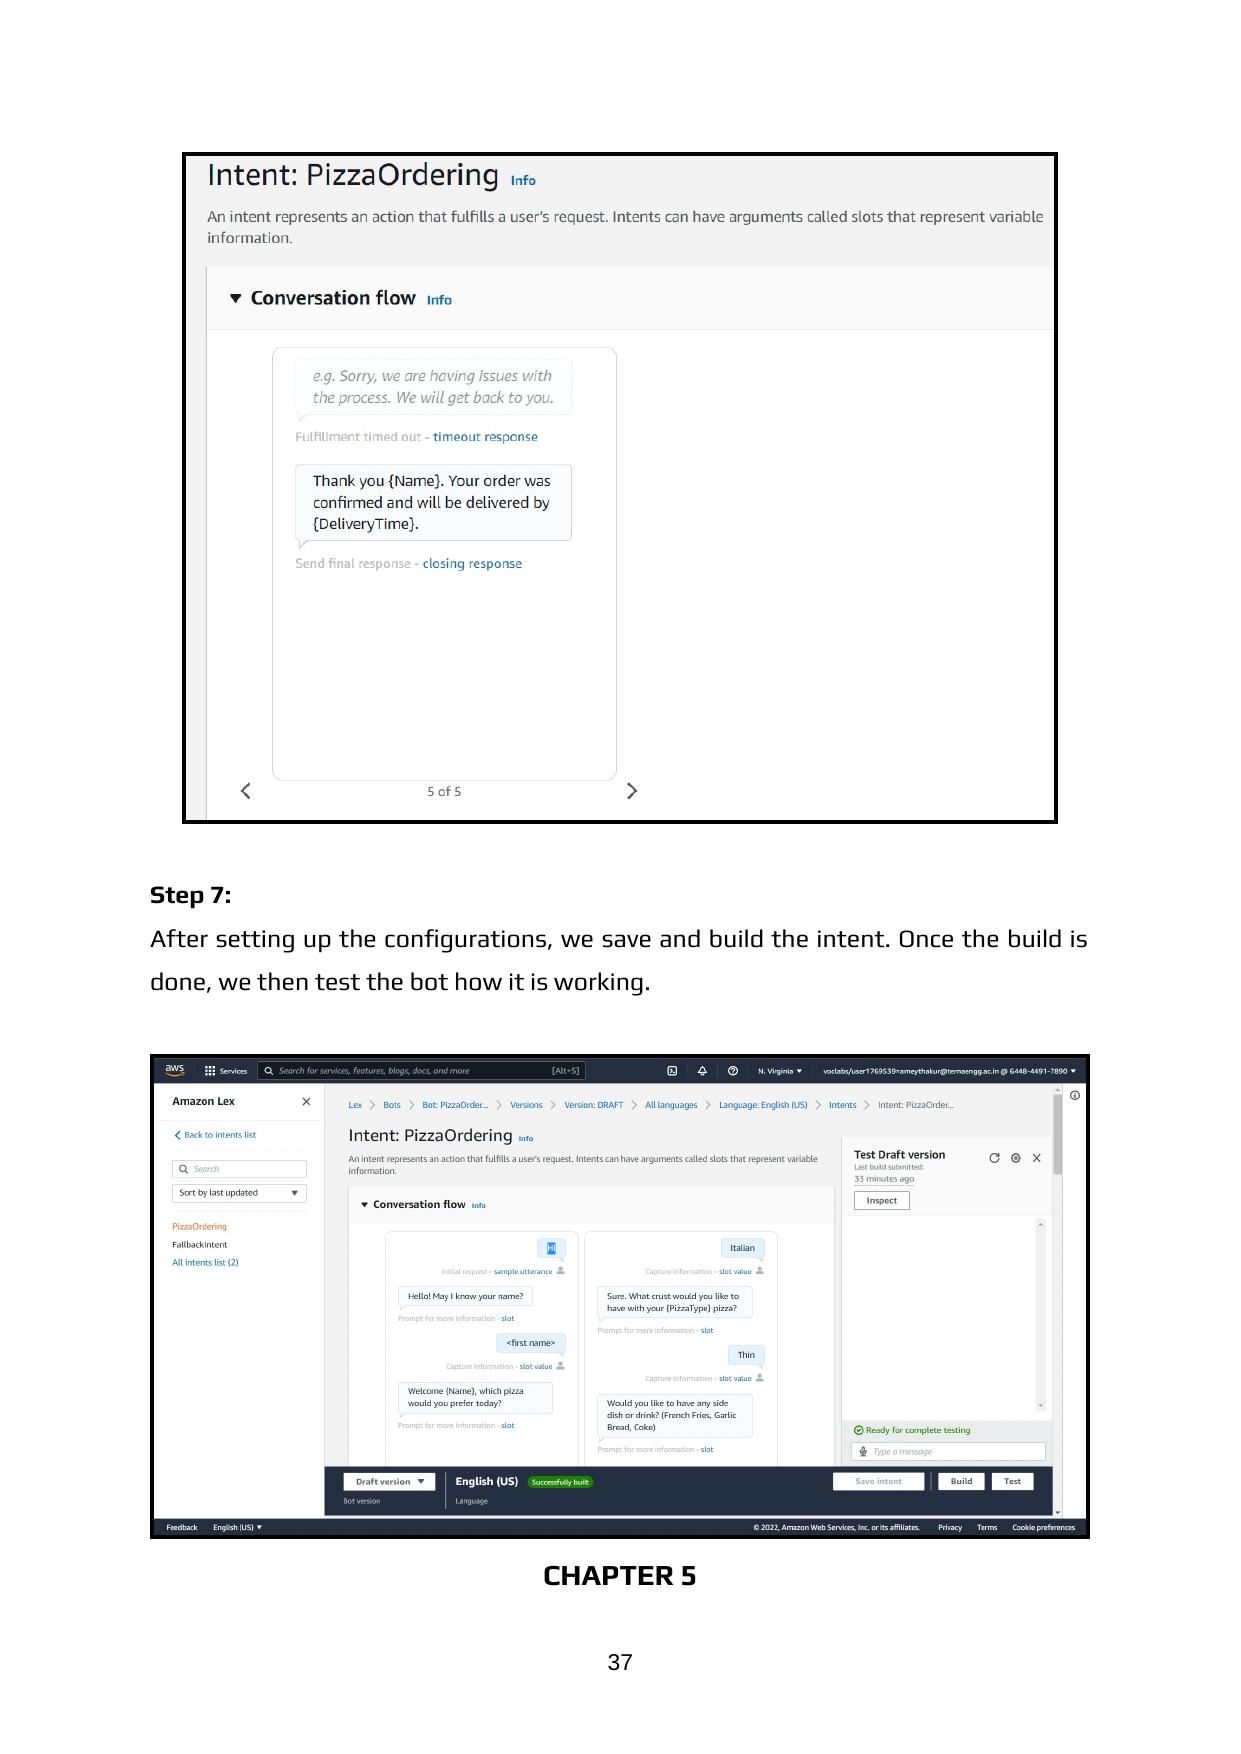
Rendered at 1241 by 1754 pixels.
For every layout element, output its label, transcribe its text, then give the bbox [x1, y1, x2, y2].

text After setting up the configurations, we save and build the intent. Once the build is done, we then test the bot how it is working. [150, 924, 1090, 996]
text Step 7: [150, 880, 1090, 909]
picture [186, 156, 1054, 820]
text CHAPTER 5 [150, 1558, 1090, 1591]
picture [154, 1058, 1086, 1535]
